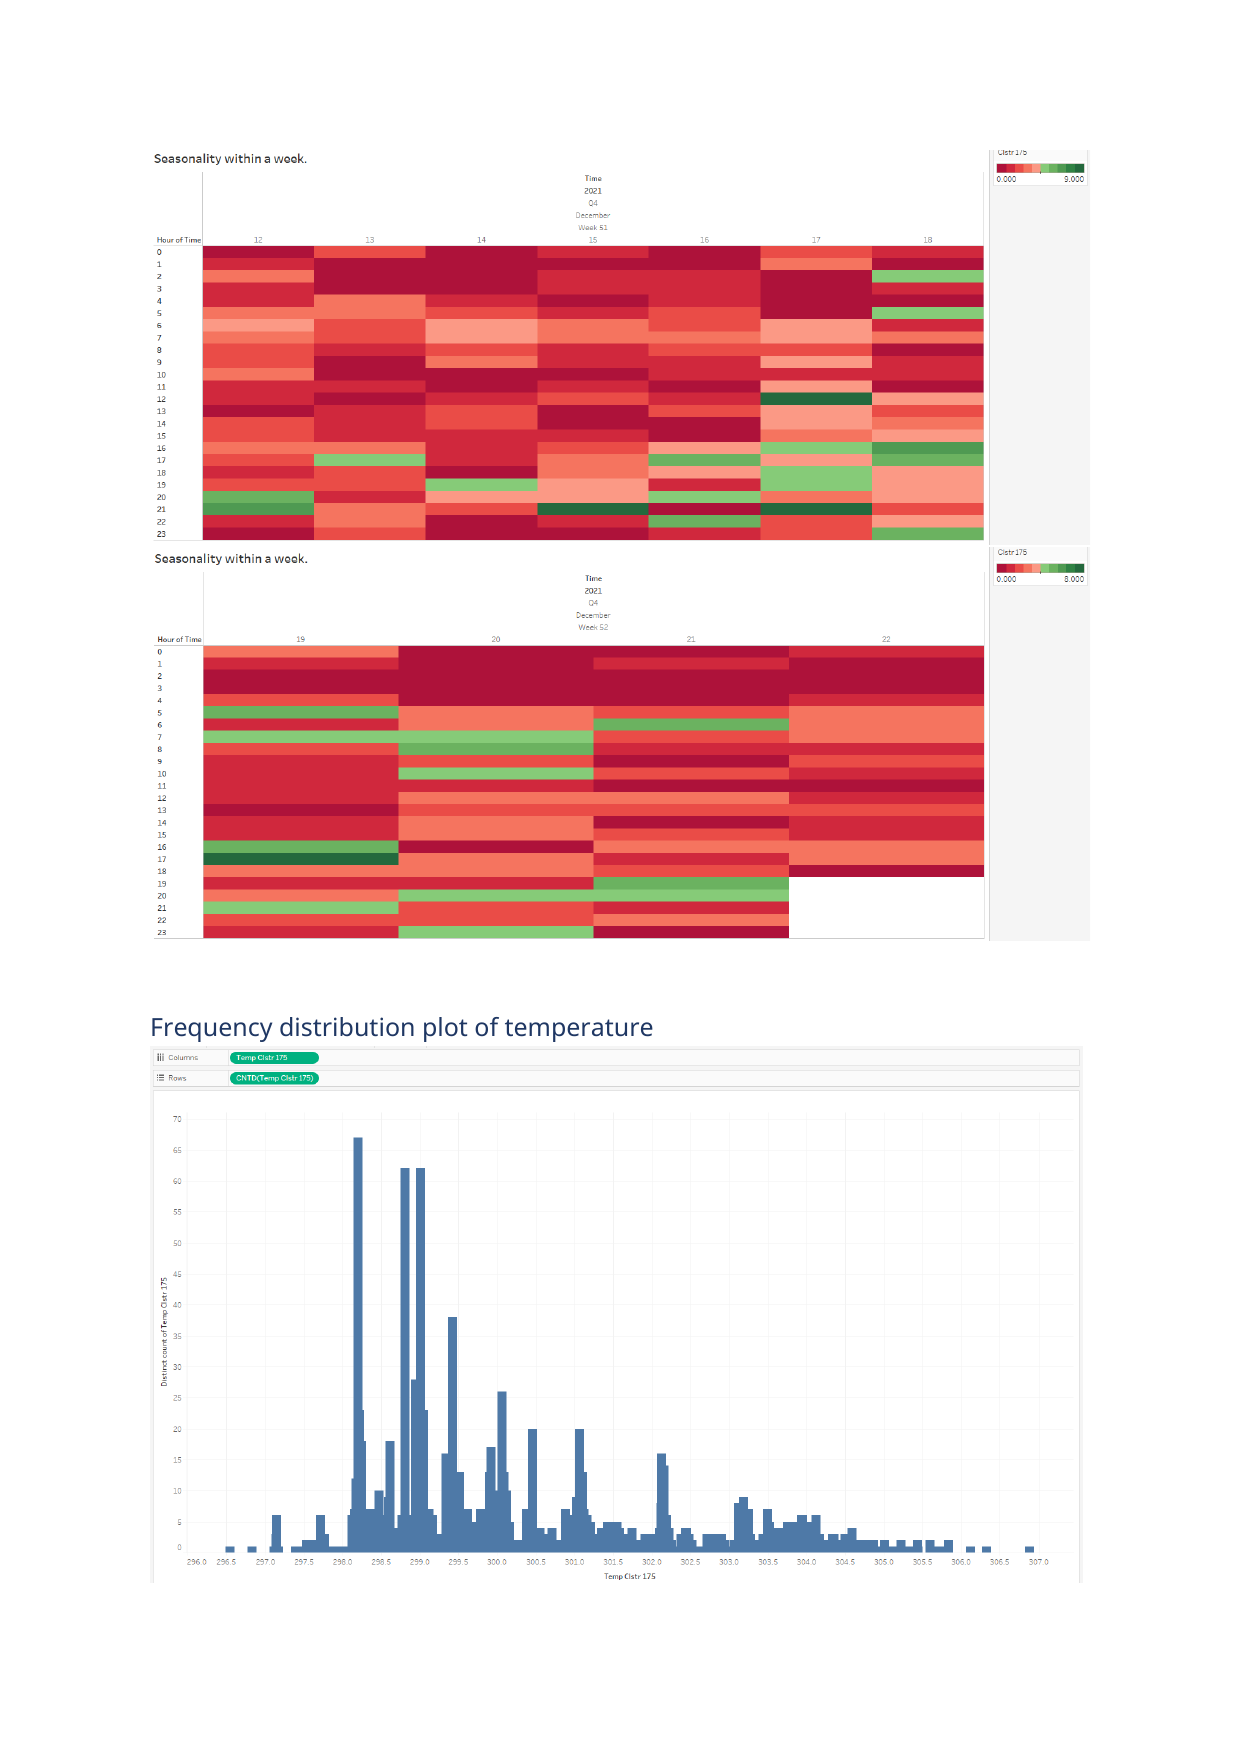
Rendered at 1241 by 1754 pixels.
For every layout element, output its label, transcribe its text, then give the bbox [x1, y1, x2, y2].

picture [150, 1046, 1083, 1583]
picture [150, 547, 1091, 941]
subtitle Frequency distribution plot of temperature [150, 1009, 1090, 1044]
picture [150, 150, 1091, 545]
